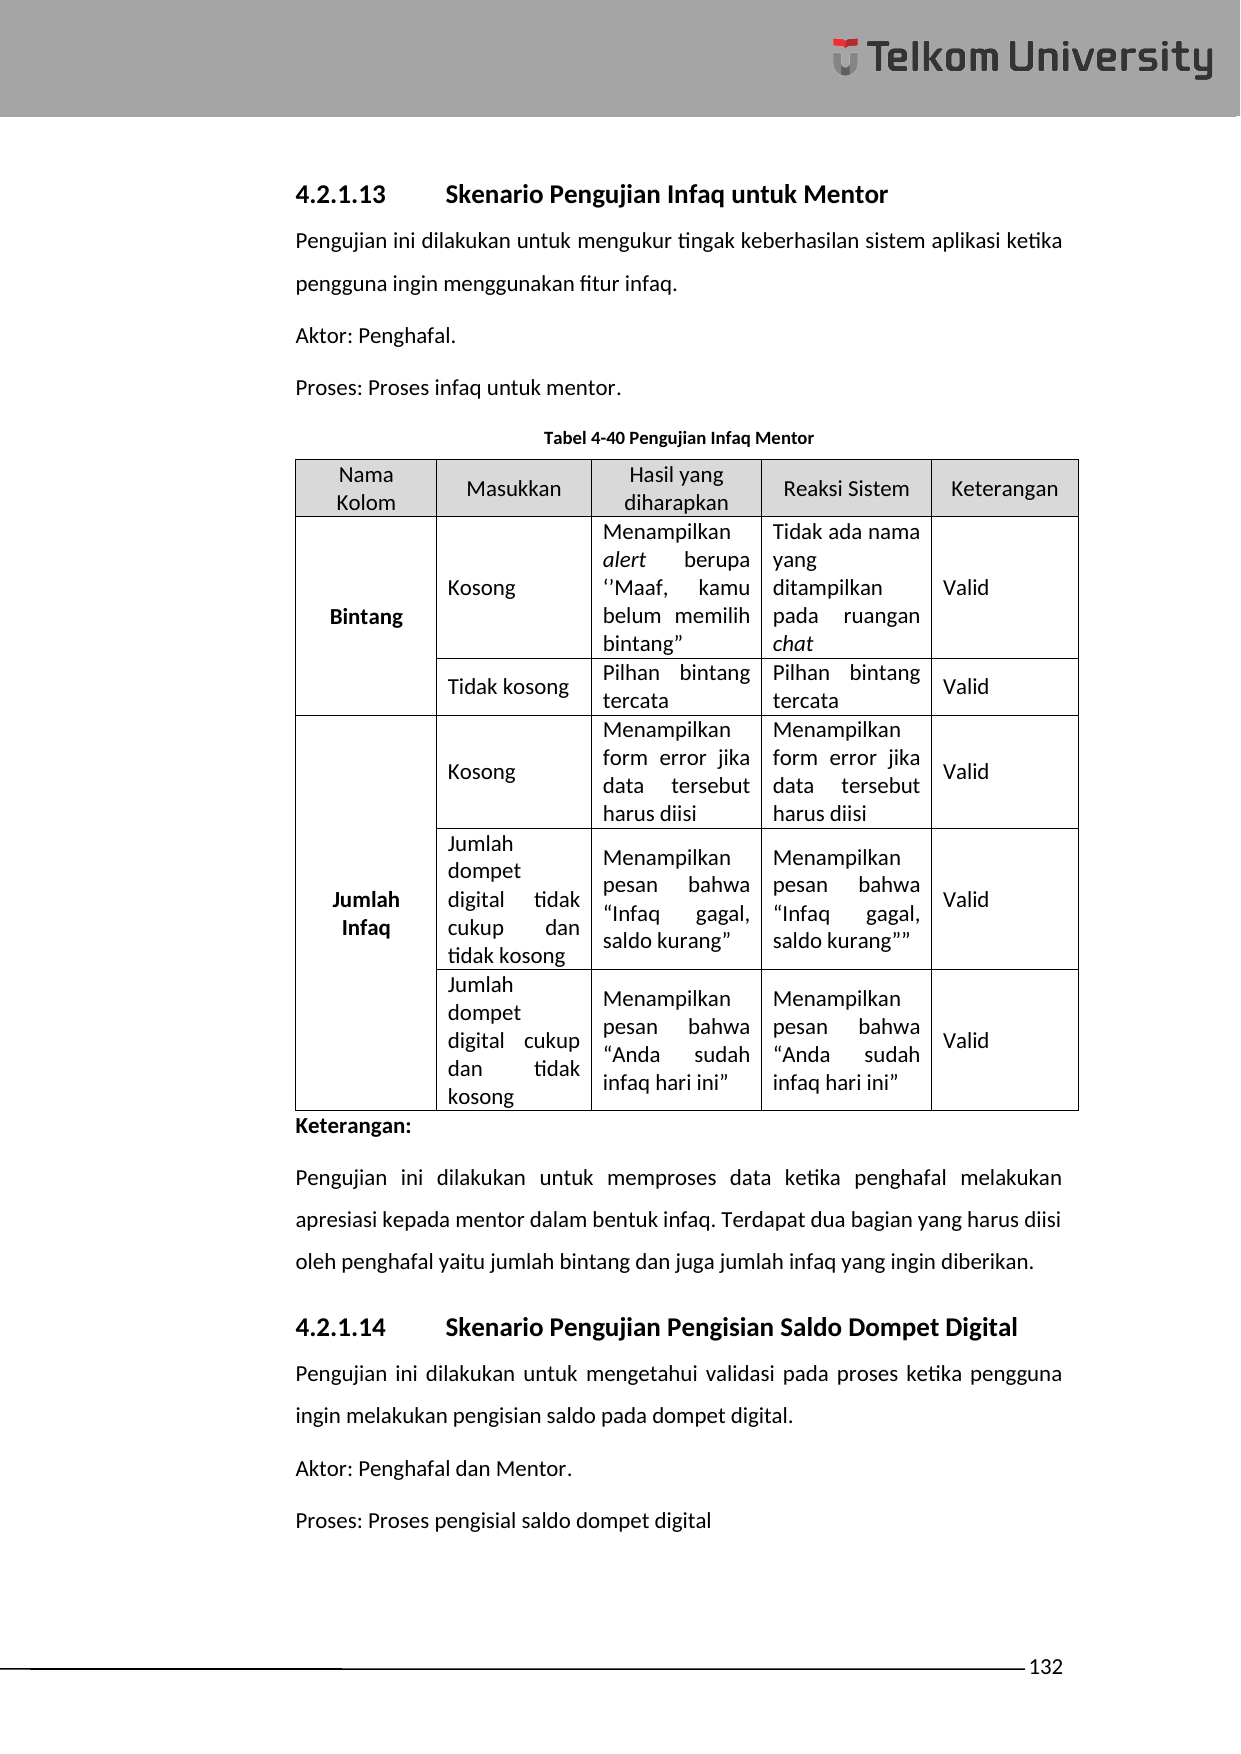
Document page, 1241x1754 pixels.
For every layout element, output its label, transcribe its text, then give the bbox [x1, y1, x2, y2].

text Keterangan: [295, 1111, 1063, 1139]
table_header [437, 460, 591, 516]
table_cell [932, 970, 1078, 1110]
text Pengujian ini dilakukan untuk mengukur tingak keberhasilan sistem aplikasi ketika pengguna ingin menggunakan fitur infaq. [295, 227, 1063, 297]
text Pengujian ini dilakukan untuk mengetahui validasi pada proses ketika pengguna ingin melakukan pengisian saldo pada dompet digital. [295, 1359, 1063, 1429]
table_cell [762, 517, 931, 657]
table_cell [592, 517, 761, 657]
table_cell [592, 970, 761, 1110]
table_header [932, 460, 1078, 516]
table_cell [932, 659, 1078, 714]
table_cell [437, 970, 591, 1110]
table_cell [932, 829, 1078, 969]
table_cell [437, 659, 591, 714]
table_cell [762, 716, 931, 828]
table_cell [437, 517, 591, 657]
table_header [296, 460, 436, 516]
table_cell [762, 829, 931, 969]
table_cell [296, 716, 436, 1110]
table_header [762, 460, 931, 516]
text Aktor: Penghafal. [295, 321, 1063, 349]
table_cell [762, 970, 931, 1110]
picture [833, 38, 1213, 80]
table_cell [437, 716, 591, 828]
text Aktor: Penghafal dan Mentor. [295, 1454, 1063, 1482]
text Proses: Proses pengisial saldo dompet digital [295, 1506, 1063, 1534]
subtitle Skenario Pengujian Infaq untuk Mentor [295, 177, 1063, 210]
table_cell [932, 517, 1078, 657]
text Proses: Proses infaq untuk mentor. [295, 373, 1063, 401]
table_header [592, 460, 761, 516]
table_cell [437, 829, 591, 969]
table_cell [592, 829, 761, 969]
text Pengujian ini dilakukan untuk memproses data ketika penghafal melakukan apresiasi kepada mentor dalam bentuk infaq. Terdapat dua bagian yang harus diisi oleh penghafal yaitu jumlah bintang dan juga jumlah infaq yang ingin diberikan. [295, 1163, 1063, 1275]
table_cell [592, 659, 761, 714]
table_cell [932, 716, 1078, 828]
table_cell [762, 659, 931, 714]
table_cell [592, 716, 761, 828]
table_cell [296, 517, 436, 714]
subtitle Skenario Pengujian Pengisian Saldo Dompet Digital [295, 1310, 1063, 1343]
